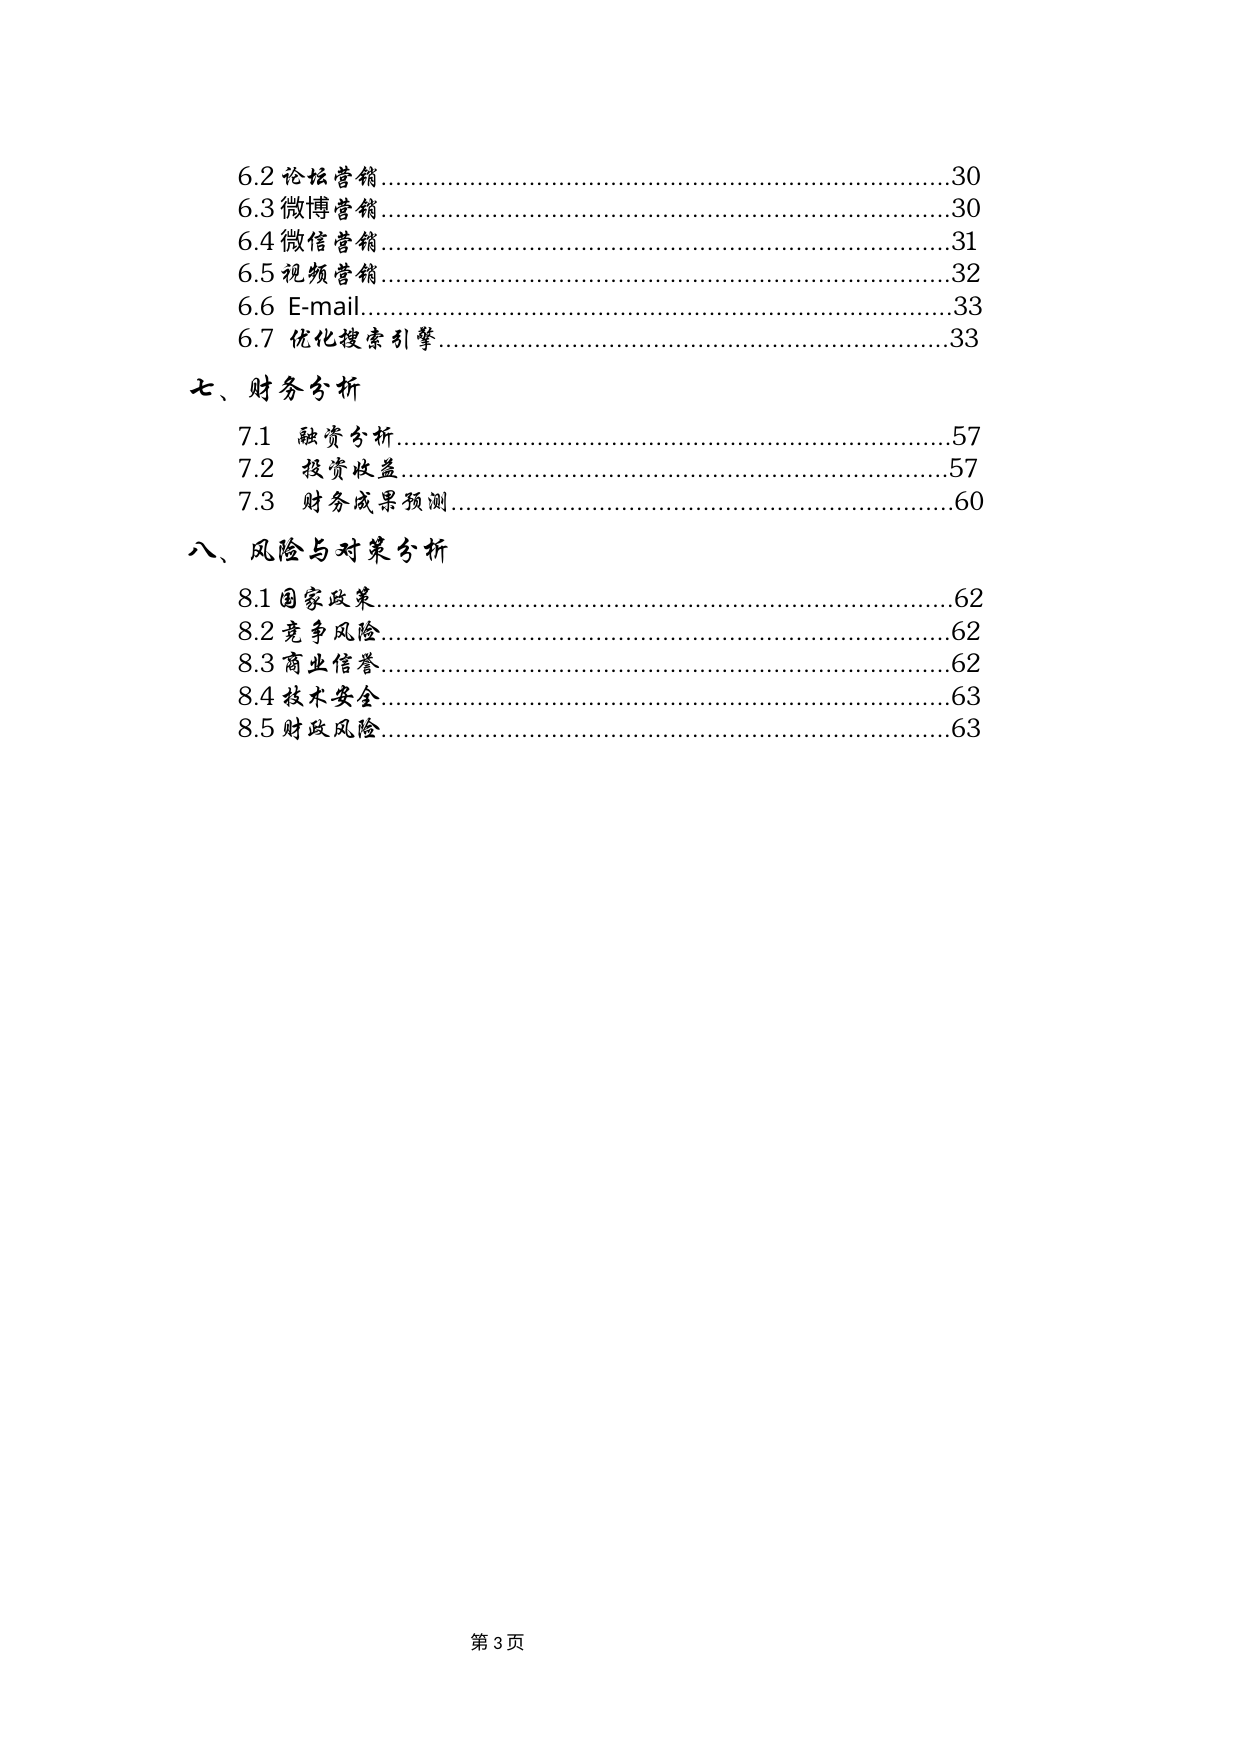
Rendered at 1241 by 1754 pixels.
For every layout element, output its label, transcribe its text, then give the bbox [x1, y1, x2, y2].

text 6.6 E-mail................................................................................33 [187, 292, 1053, 324]
text 七、财务分析 [187, 357, 1053, 422]
text 8.4技术安全.............................................................................63 [187, 682, 1053, 714]
text 6.5视频营销.............................................................................32 [187, 259, 1053, 292]
text 7.2 投资收益..........................................................................57 [187, 454, 1053, 487]
text 8.5财政风险.............................................................................63 [187, 714, 1053, 747]
text 6.4微信营销.............................................................................31 [187, 227, 1053, 259]
text 8.3商业信誉.............................................................................62 [187, 649, 1053, 682]
text 6.7 优化搜索引擎.....................................................................33 [187, 324, 1053, 357]
list 8.1国家政策..............................................................................62 [187, 584, 1053, 617]
text 7.3 财务成果预测 ....................................................................60 [187, 487, 1053, 519]
text 6.2论坛营销.............................................................................30 [187, 162, 1053, 194]
text 7.1 融资分析...........................................................................57 [187, 422, 1053, 454]
list 八、风险与对策分析 [187, 519, 1053, 584]
text 6.3微博营销.............................................................................30 [187, 194, 1053, 227]
text 8.2竞争风险.............................................................................62 [187, 617, 1053, 649]
